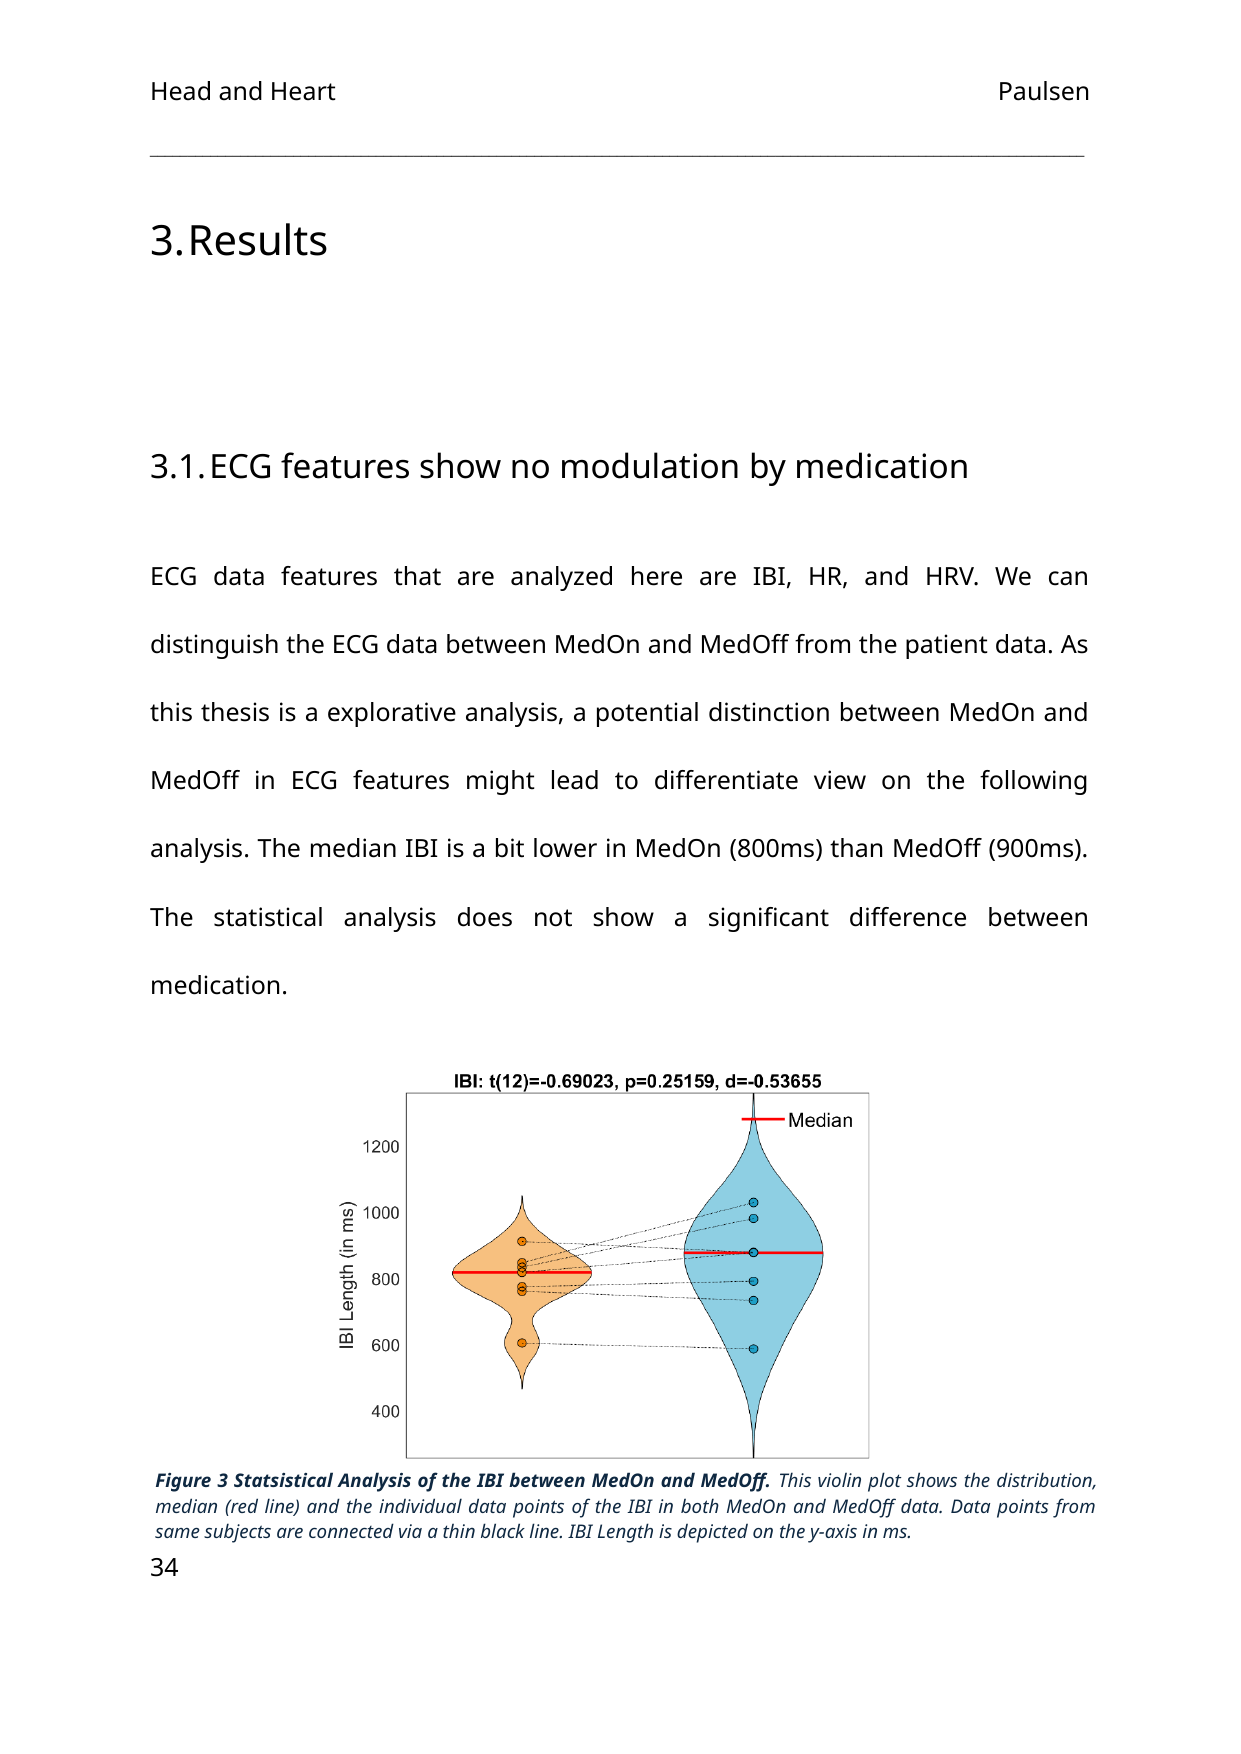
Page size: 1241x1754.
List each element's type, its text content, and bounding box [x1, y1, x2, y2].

subtitle ECG features show no modulation by medication [150, 443, 1090, 488]
subtitle Results [150, 211, 1090, 268]
picture [338, 1073, 870, 1459]
text ECG data features that are analyzed here are IBI, HR, and HRV. We can distinguish the ECG data between MedOn and MedOff from the patient data. As this thesis is a explorative analysis, a potential distinction between MedOn and MedOff in ECG features might lead to differentiate view on the following analysis. The median IBI is a bit lower in MedOn (800ms) than MedOff (900ms). The statistical analysis does not show a significant difference between medication. [150, 558, 1090, 1001]
